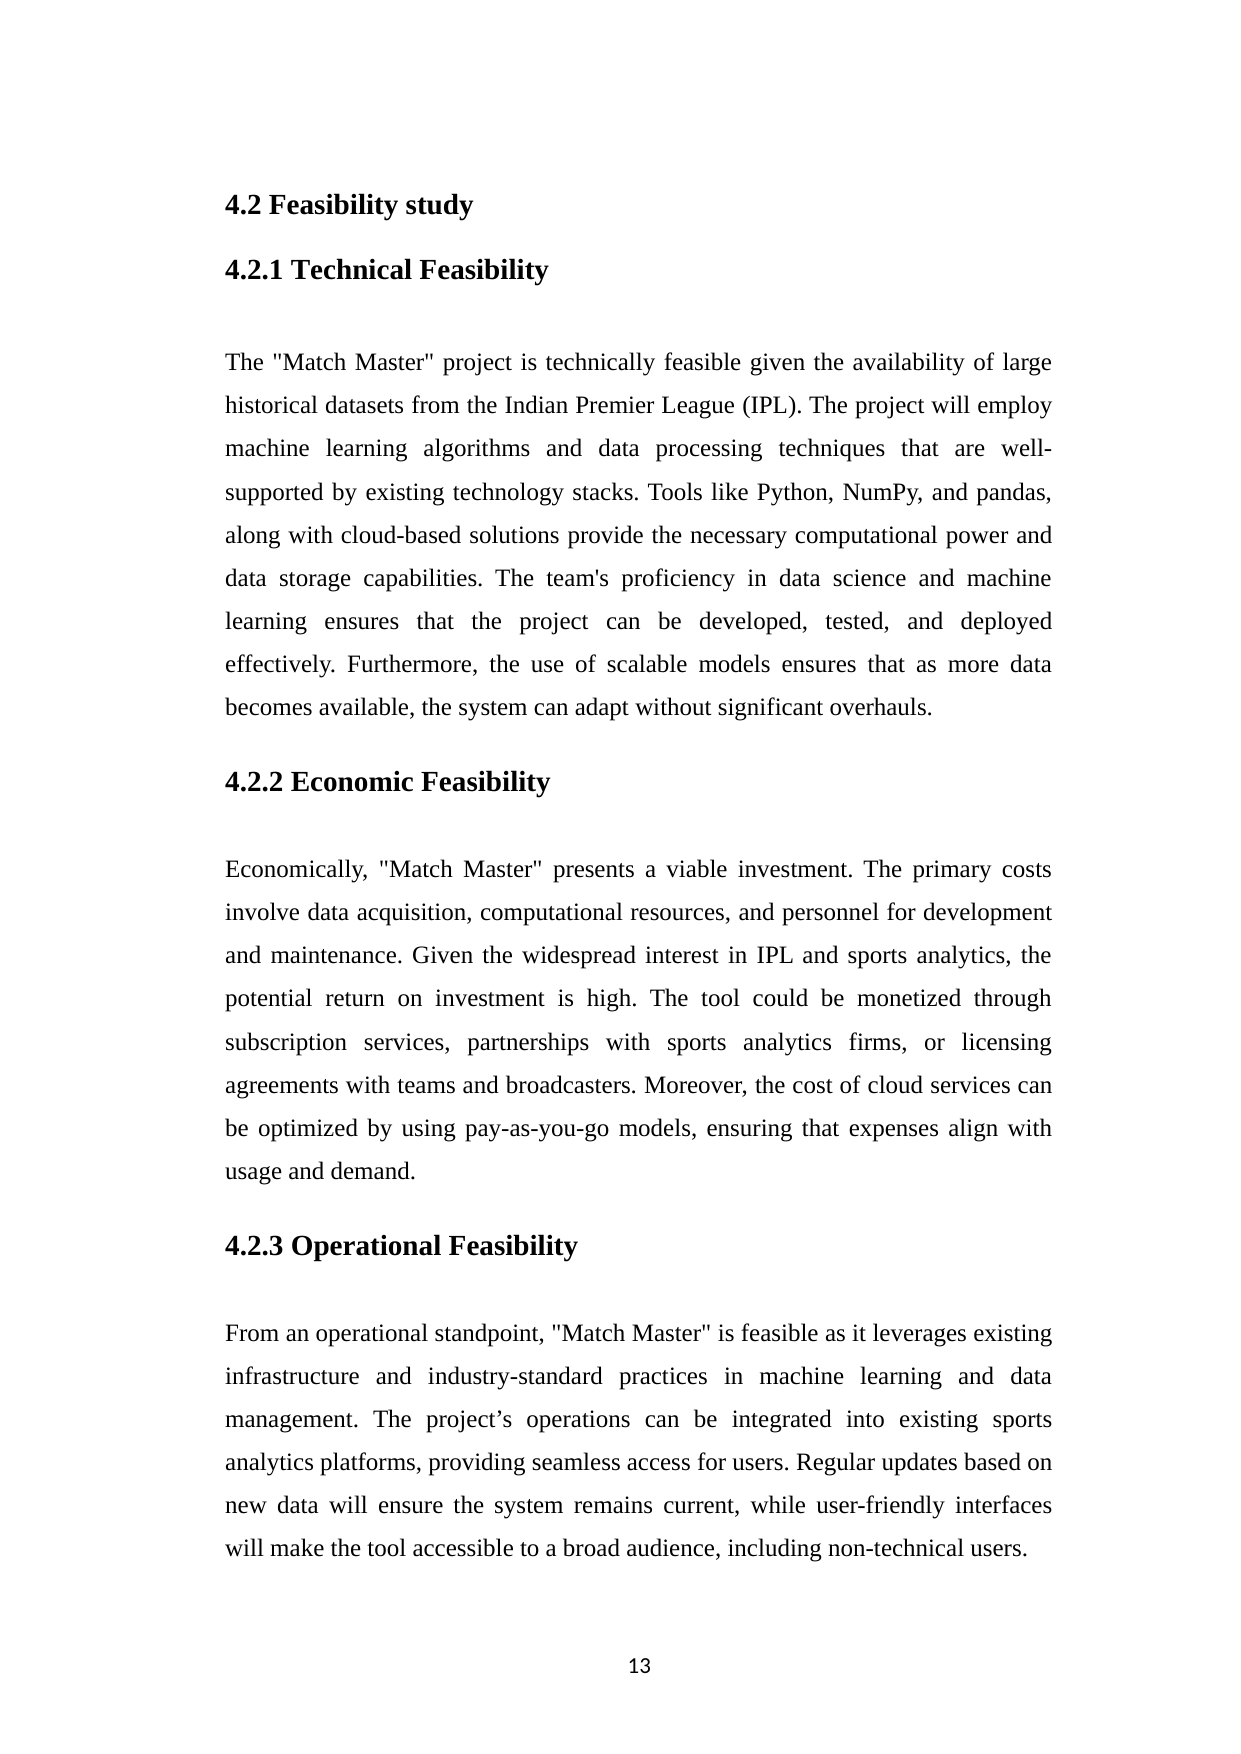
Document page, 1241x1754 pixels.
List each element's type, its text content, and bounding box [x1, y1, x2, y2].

subtitle 4.2.3 Operational Feasibility [225, 1228, 1053, 1262]
subtitle 4.2.2 Economic Feasibility [225, 764, 1053, 798]
subtitle 4.2.1 Technical Feasibility [225, 252, 1053, 286]
subtitle 4.2 Feasibility study [225, 187, 1053, 221]
text The "Match Master" project is technically feasible given the availability of large historical datasets from the Indian Premier League (IPL). The project will employ machine learning algorithms and data processing techniques that are well-supported by existing technology stacks. Tools like Python, NumPy, and pandas, along with cloud-based solutions provide the necessary computational power and data storage capabilities. The team's proficiency in data science and machine learning ensures that the project can be developed, tested, and deployed effectively. Furthermore, the use of scalable models ensures that as more data becomes available, the system can adapt without significant overhauls. [225, 347, 1053, 721]
text Economically, "Match Master" presents a viable investment. The primary costs involve data acquisition, computational resources, and personnel for development and maintenance. Given the widespread interest in IPL and sports analytics, the potential return on investment is high. The tool could be monetized through subscription services, partnerships with sports analytics firms, or licensing agreements with teams and broadcasters. Moreover, the cost of cloud services can be optimized by using pay-as-you-go models, ensuring that expenses align with usage and demand. [225, 854, 1053, 1185]
text From an operational standpoint, "Match Master" is feasible as it leverages existing infrastructure and industry-standard practices in machine learning and data management. The project’s operations can be integrated into existing sports analytics platforms, providing seamless access for users. Regular updates based on new data will ensure the system remains current, while user-friendly interfaces will make the tool accessible to a broad audience, including non-technical users. [225, 1318, 1053, 1562]
